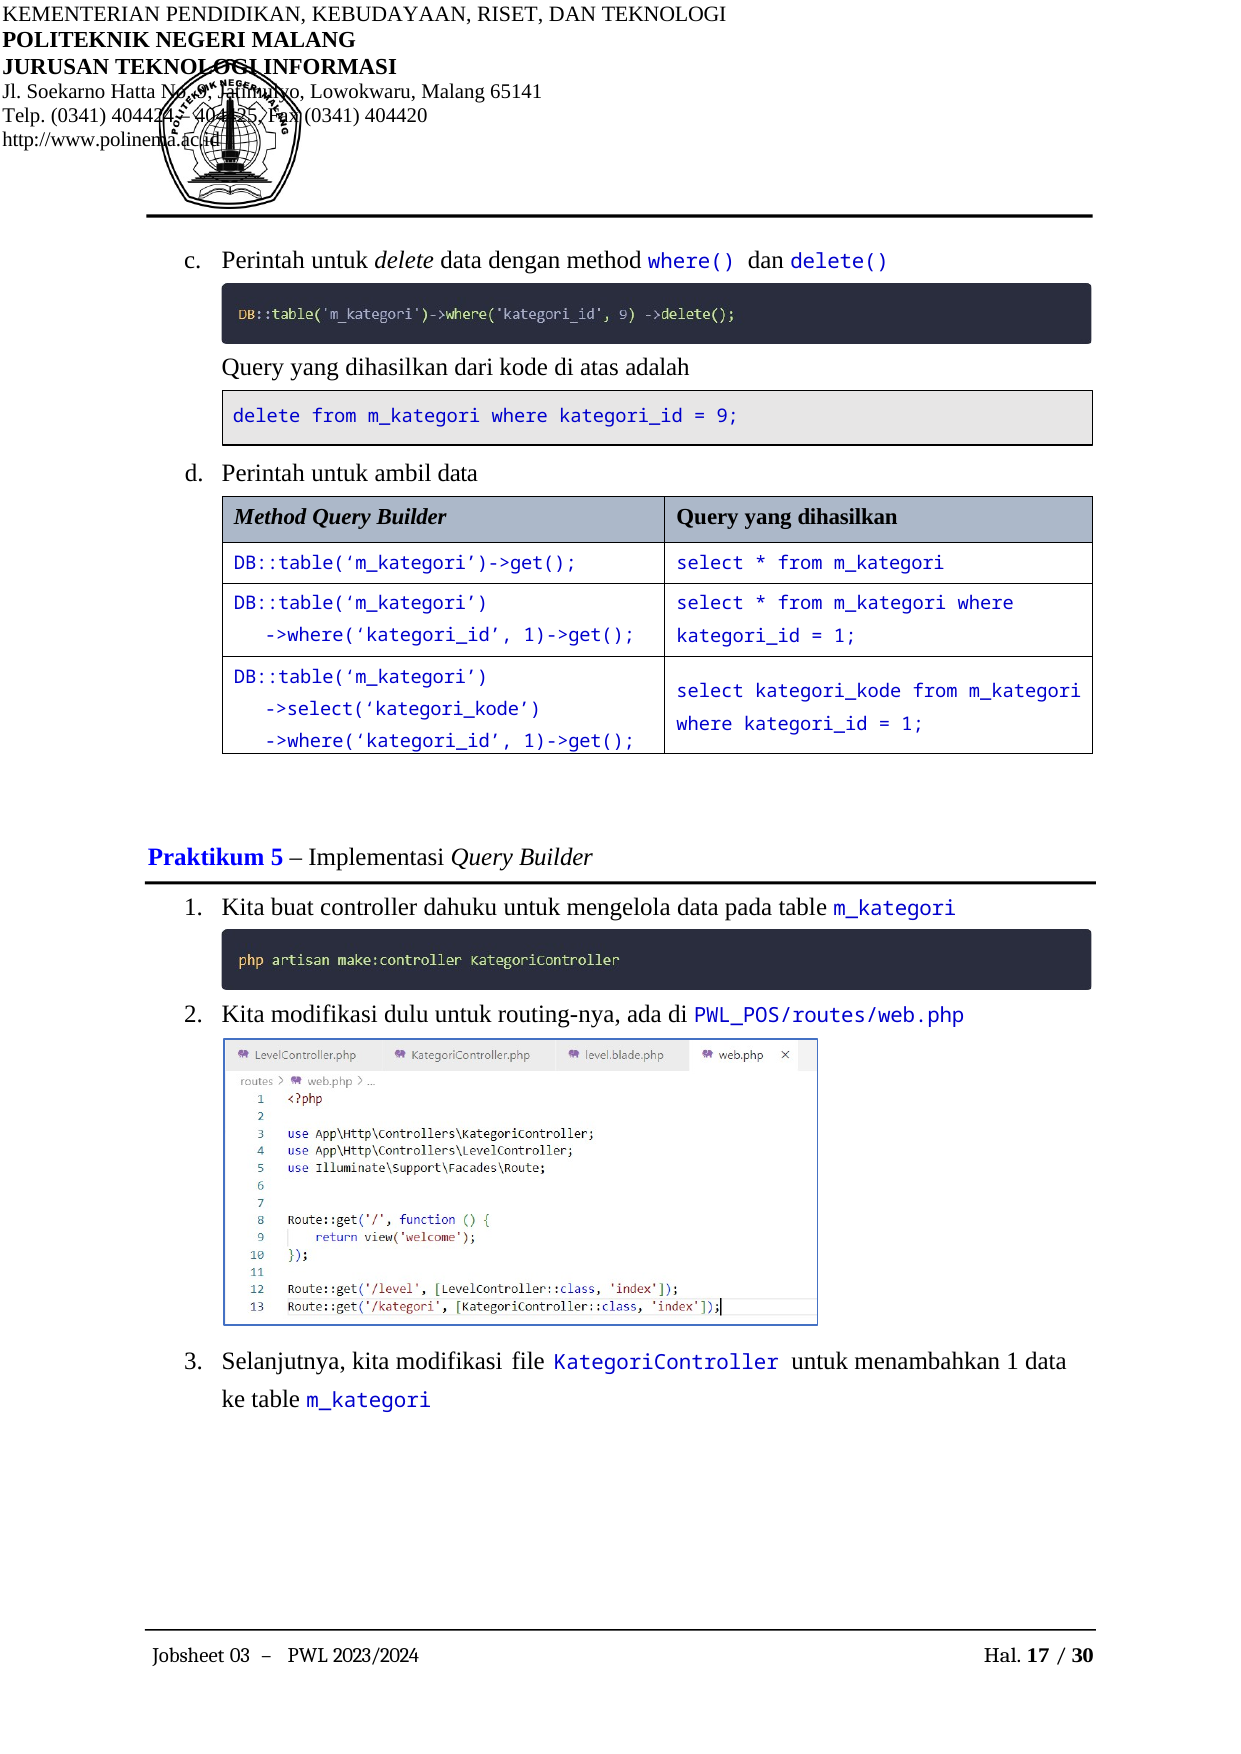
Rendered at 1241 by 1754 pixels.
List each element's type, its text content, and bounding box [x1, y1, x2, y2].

list Kita buat controller dahuku untuk mengelola data pada table m_kategori [184, 892, 1107, 921]
list Perintah untuk delete data dengan method where() dan delete() [184, 245, 1107, 275]
picture [278, 59, 285, 68]
text Query yang dihasilkan dari kode di atas adalah [221, 291, 1107, 381]
table_cell DB::table(‘m_kategori’) ->select(‘kategori_kode’) ->where(‘kategori_id’, 1)->get(); [223, 657, 664, 753]
picture [158, 59, 165, 73]
table_header Query yang dihasilkan [665, 497, 1092, 542]
picture [221, 283, 1092, 291]
picture [158, 59, 302, 209]
table_cell DB::table(‘m_kategori’) ->where(‘kategori_id’, 1)->get(); [223, 584, 664, 656]
table_cell DB::table(‘m_kategori’)->get(); [223, 543, 664, 582]
text Praktikum 5 – Implementasi Query Builder [148, 842, 1107, 871]
picture [225, 1040, 817, 1049]
table_header Method Query Builder [223, 497, 664, 542]
list Kita modifikasi dulu untuk routing-nya, ada di PWL_POS/routes/web.php [184, 937, 1107, 1028]
table_cell select * from m_kategori where kategori_id = 1; [665, 584, 1092, 656]
list Perintah untuk ambil data [184, 400, 1107, 487]
table_cell select kategori_kode from m_kategori where kategori_id = 1; [665, 657, 1092, 753]
picture [221, 929, 1092, 937]
picture [217, 60, 225, 73]
table_cell select * from m_kategori [665, 543, 1092, 582]
list Selanjutnya, kita modifikasi file KategoriController untuk menambahkan 1 data ke table m_kategori [184, 1049, 1093, 1414]
picture [169, 59, 176, 68]
picture [184, 60, 192, 73]
